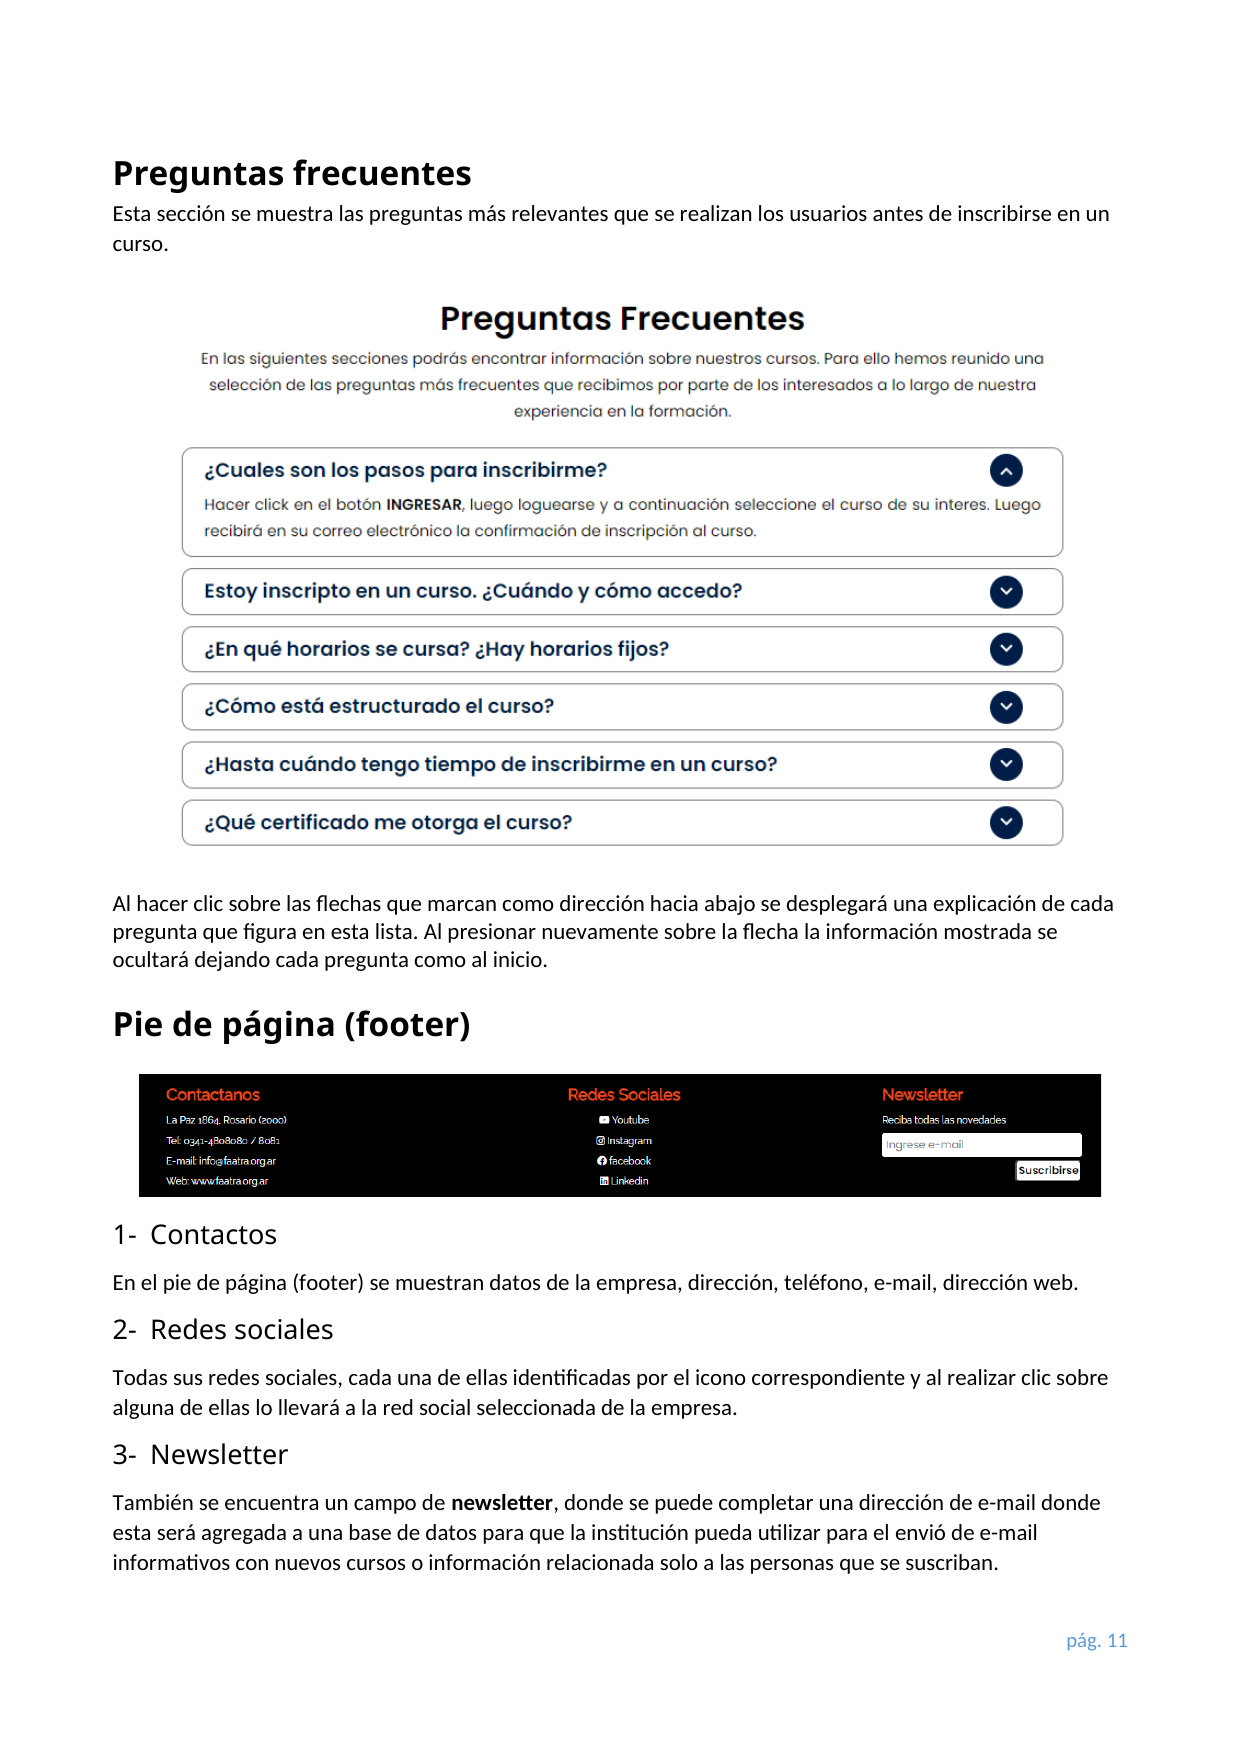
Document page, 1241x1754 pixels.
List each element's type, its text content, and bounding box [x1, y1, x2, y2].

text En el pie de página (footer) se muestran datos de la empresa, dirección, teléfono, e-mail, dirección web. [112, 1268, 1128, 1296]
subtitle Contactos [112, 1216, 1128, 1252]
subtitle Pie de página (footer) [112, 1001, 1128, 1047]
text Esta sección se muestra las preguntas más relevantes que se realizan los usuarios antes de inscribirse en un curso. [112, 199, 1128, 257]
subtitle Newsletter [112, 1436, 1128, 1473]
text Al hacer clic sobre las flechas que marcan como dirección hacia abajo se desplegará una explicación de cada pregunta que figura en esta lista. Al presionar nuevamente sobre la flecha la información mostrada se ocultará dejando cada pregunta como al inicio. [112, 889, 1128, 973]
subtitle Redes sociales [112, 1311, 1128, 1347]
text Todas sus redes sociales, cada una de ellas identificadas por el icono correspondiente y al realizar clic sobre alguna de ellas lo llevará a la red social seleccionada de la empresa. [112, 1363, 1128, 1421]
picture [139, 1074, 1102, 1197]
text También se encuentra un campo de newsletter, donde se puede completar una dirección de e-mail donde esta será agregada a una base de datos para que la institución pueda utilizar para el envió de e-mail informativos con nuevos cursos o información relacionada solo a las personas que se suscriban. [112, 1488, 1128, 1576]
picture [155, 276, 1085, 871]
subtitle Preguntas frecuentes [112, 150, 1128, 195]
